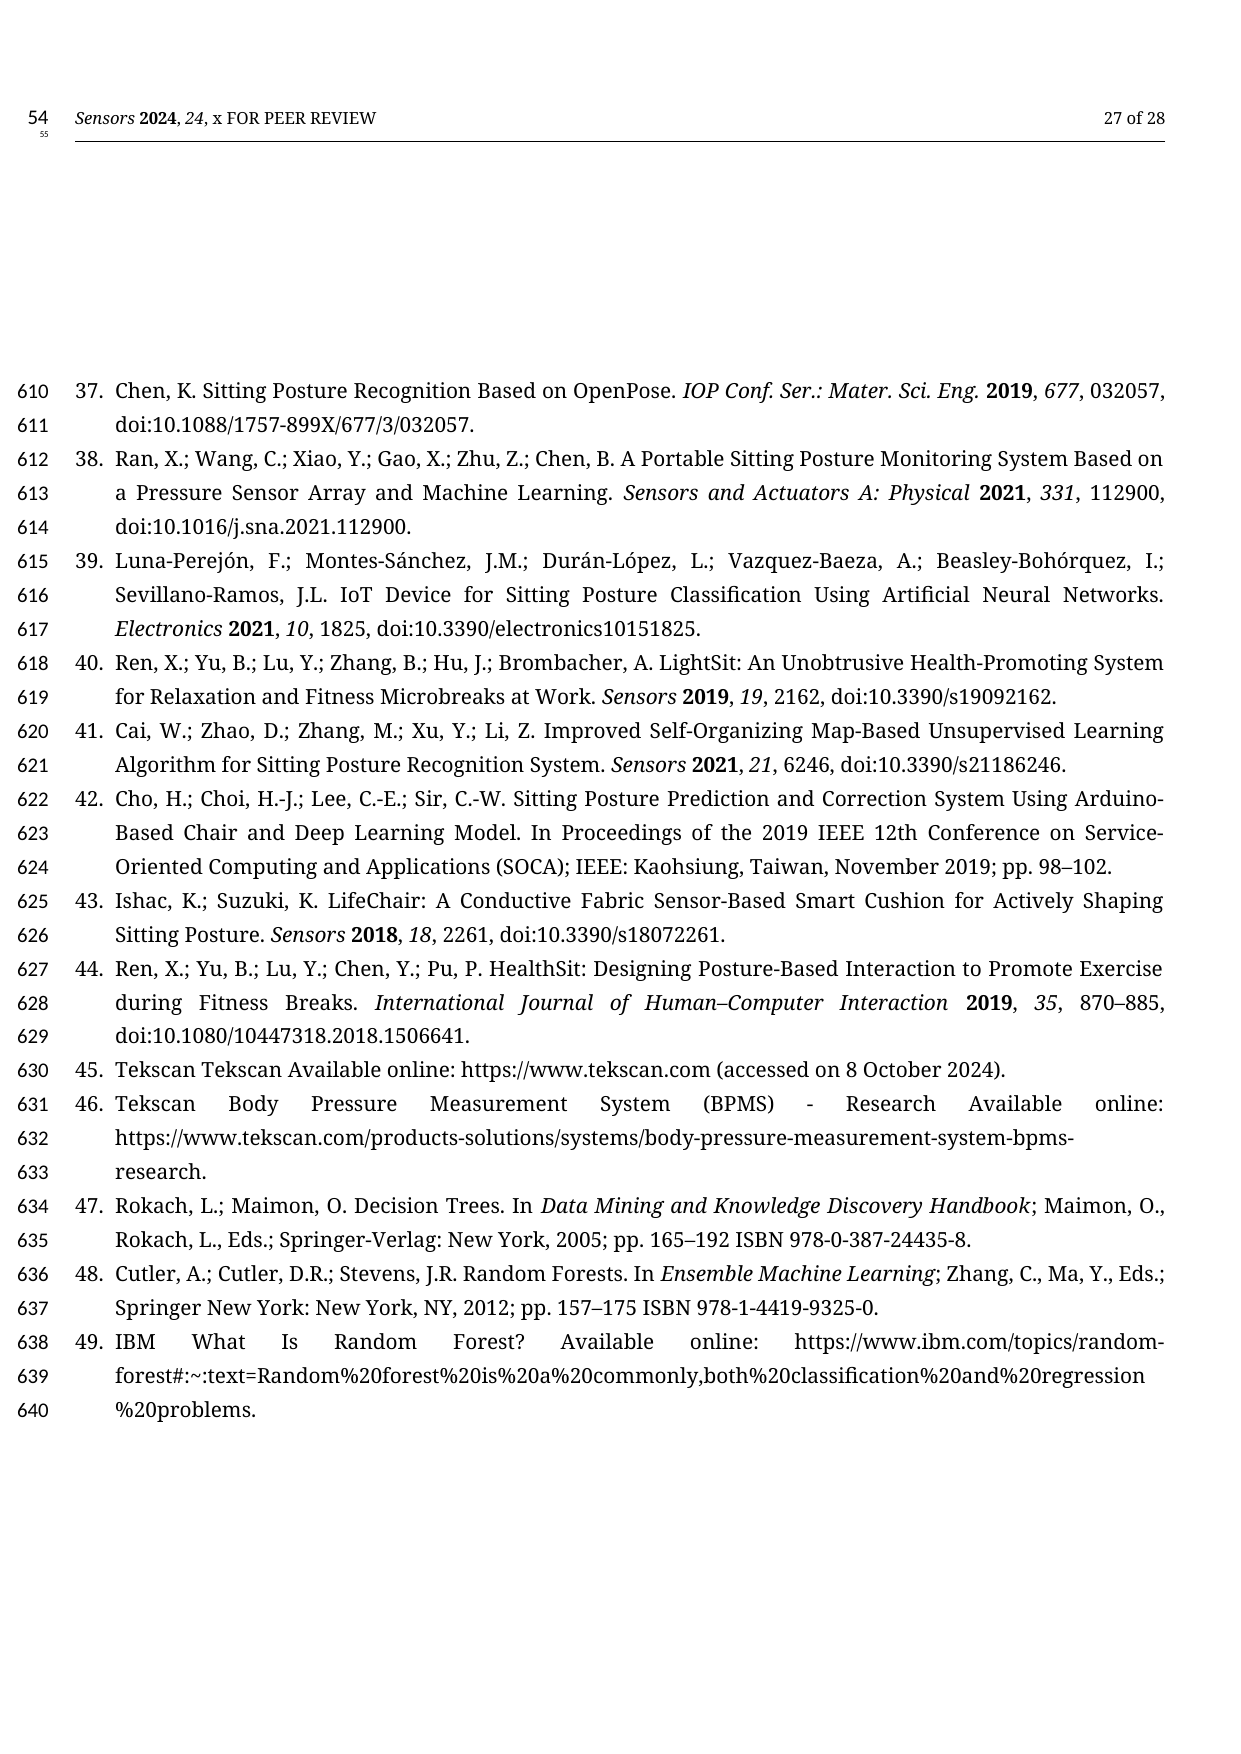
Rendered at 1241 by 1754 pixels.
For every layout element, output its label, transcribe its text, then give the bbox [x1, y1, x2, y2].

text 39. Luna-Perejón, F.; Montes-Sánchez, J.M.; Durán-López, L.; Vazquez-Baeza, A.; Beasley-Bohórquez, I.; Sevillano-Ramos, J.L. IoT Device for Sitting Posture Classification Using Artificial Neural Networks. Electronics 2021, 10, 1825, doi:10.3390/electronics10151825. [75, 543, 1165, 645]
text 43. Ishac, K.; Suzuki, K. LifeChair: A Conductive Fabric Sensor-Based Smart Cushion for Actively Shaping Sitting Posture. Sensors 2018, 18, 2261, doi:10.3390/s18072261. [75, 883, 1165, 951]
text 49. IBM What Is Random Forest? Available online: https://www.ibm.com/topics/random-forest#:~:text=Random%20forest%20is%20a%20commonly,both%20classification%20and%20regression%20problems. [75, 1324, 1165, 1426]
text 40. Ren, X.; Yu, B.; Lu, Y.; Zhang, B.; Hu, J.; Brombacher, A. LightSit: An Unobtrusive Health-Promoting System for Relaxation and Fitness Microbreaks at Work. Sensors 2019, 19, 2162, doi:10.3390/s19092162. [75, 645, 1165, 713]
text 38. Ran, X.; Wang, C.; Xiao, Y.; Gao, X.; Zhu, Z.; Chen, B. A Portable Sitting Posture Monitoring System Based on a Pressure Sensor Array and Machine Learning. Sensors and Actuators A: Physical 2021, 331, 112900, doi:10.1016/j.sna.2021.112900. [75, 442, 1165, 543]
text 37. Chen, K. Sitting Posture Recognition Based on OpenPose. IOP Conf. Ser.: Mater. Sci. Eng. 2019, 677, 032057, doi:10.1088/1757-899X/677/3/032057. [75, 374, 1165, 442]
text 48. Cutler, A.; Cutler, D.R.; Stevens, J.R. Random Forests. In Ensemble Machine Learning; Zhang, C., Ma, Y., Eds.; Springer New York: New York, NY, 2012; pp. 157–175 ISBN 978-1-4419-9325-0. [75, 1257, 1165, 1324]
text 46. Tekscan Body Pressure Measurement System (BPMS) - Research Available online: https://www.tekscan.com/products-solutions/systems/body-pressure-measurement-system-bpms-research. [75, 1087, 1165, 1189]
text 41. Cai, W.; Zhao, D.; Zhang, M.; Xu, Y.; Li, Z. Improved Self-Organizing Map-Based Unsupervised Learning Algorithm for Sitting Posture Recognition System. Sensors 2021, 21, 6246, doi:10.3390/s21186246. [75, 713, 1165, 781]
text 42. Cho, H.; Choi, H.-J.; Lee, C.-E.; Sir, C.-W. Sitting Posture Prediction and Correction System Using Arduino-Based Chair and Deep Learning Model. In Proceedings of the 2019 IEEE 12th Conference on Service-Oriented Computing and Applications (SOCA); IEEE: Kaohsiung, Taiwan, November 2019; pp. 98–102. [75, 781, 1165, 883]
text 47. Rokach, L.; Maimon, O. Decision Trees. In Data Mining and Knowledge Discovery Handbook; Maimon, O., Rokach, L., Eds.; Springer-Verlag: New York, 2005; pp. 165–192 ISBN 978-0-387-24435-8. [75, 1189, 1165, 1257]
text 44. Ren, X.; Yu, B.; Lu, Y.; Chen, Y.; Pu, P. HealthSit: Designing Posture-Based Interaction to Promote Exercise during Fitness Breaks. International Journal of Human–Computer Interaction 2019, 35, 870–885, doi:10.1080/10447318.2018.1506641. [75, 951, 1165, 1053]
text 45. Tekscan Tekscan Available online: https://www.tekscan.com (accessed on 8 October 2024). [75, 1053, 1165, 1087]
